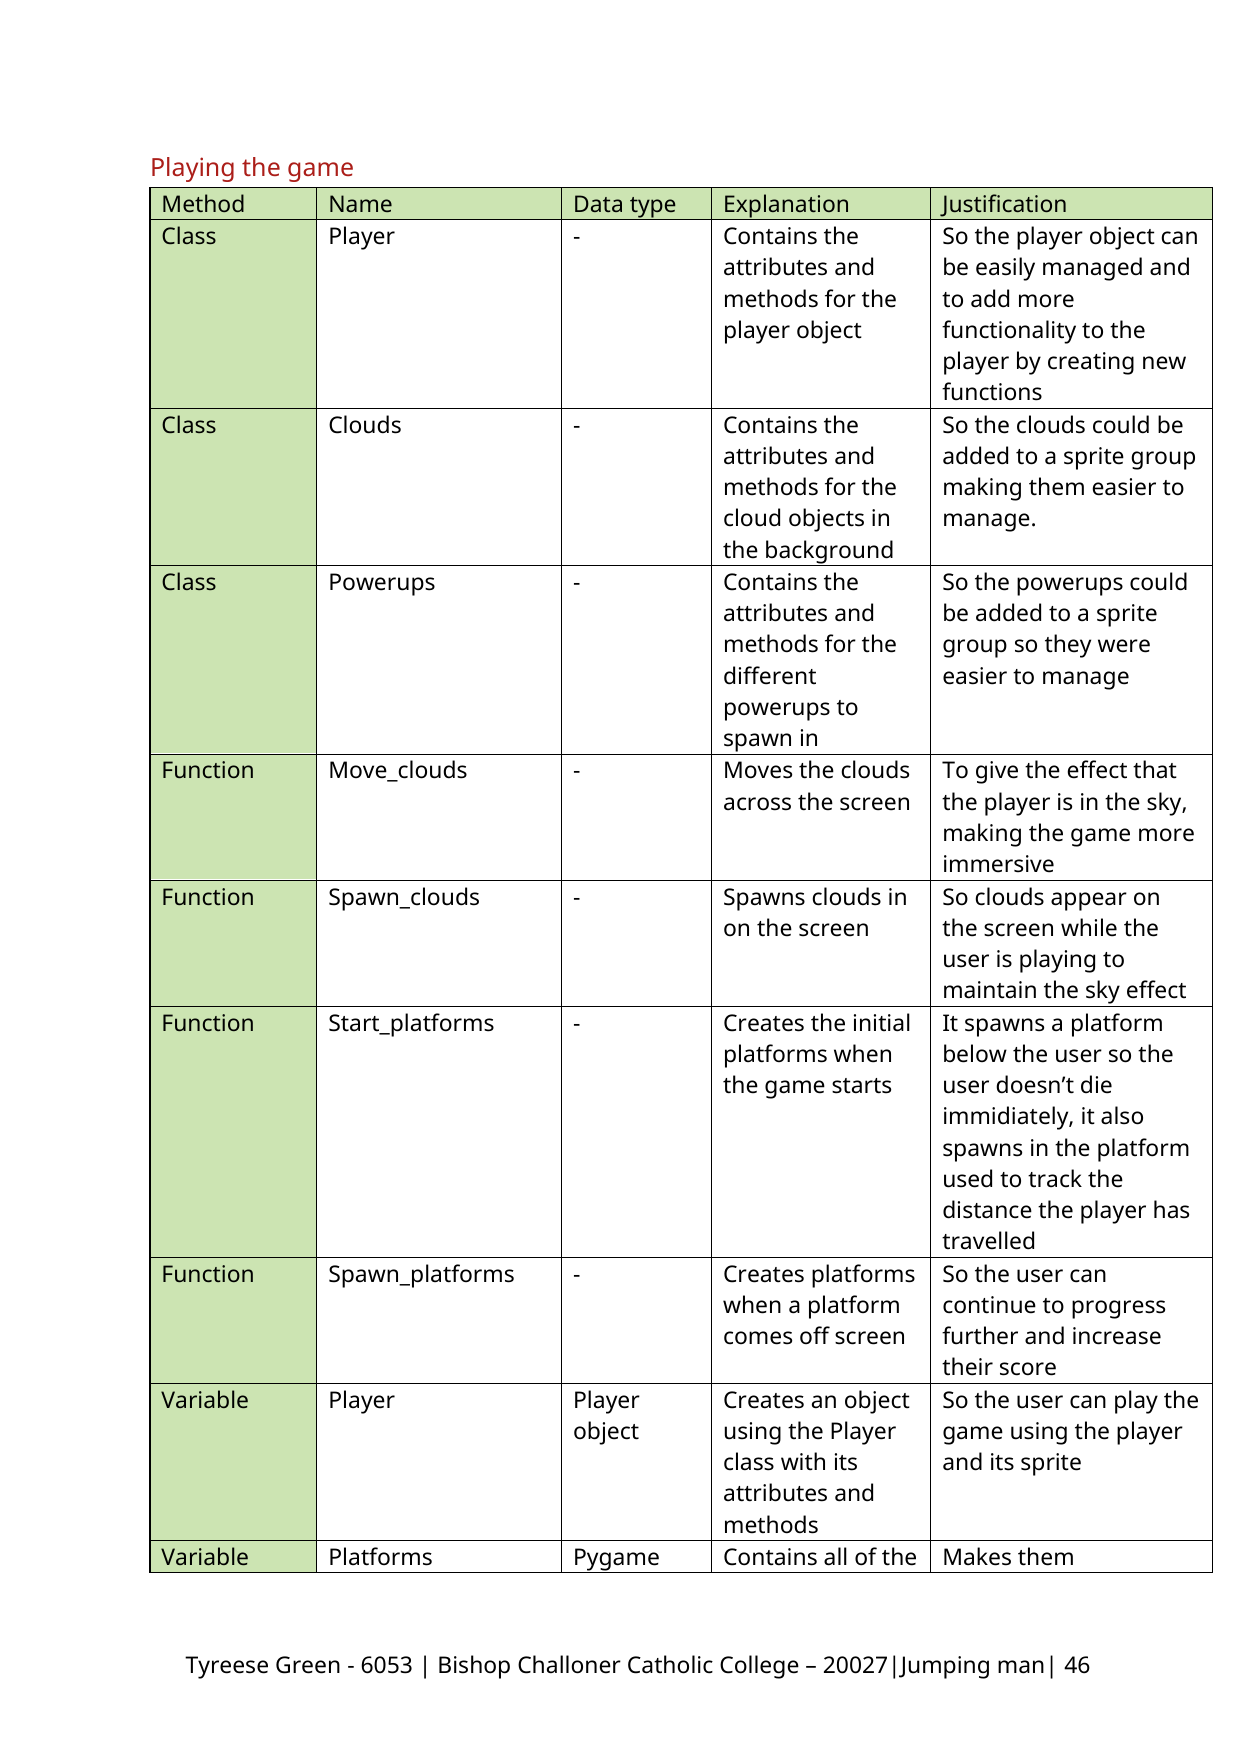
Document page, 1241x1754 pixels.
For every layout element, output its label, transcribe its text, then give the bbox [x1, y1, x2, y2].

table_cell Contains the attributes and methods for the cloud objects in the background [712, 409, 930, 565]
table_cell - [562, 409, 711, 565]
table_cell So the player object can be easily managed and to add more functionality to the player by creating new functions [931, 220, 1212, 408]
table_cell So the clouds could be added to a sprite group making them easier to manage. [931, 409, 1212, 565]
table_cell Platforms [317, 1541, 561, 1572]
table_header Justification [931, 188, 1212, 219]
table_cell Pygame group [562, 1541, 711, 1572]
table_cell Function [151, 1258, 316, 1383]
table_header Data type [562, 188, 711, 219]
table_cell Spawn_platforms [317, 1258, 561, 1383]
table_cell Spawn_clouds [317, 881, 561, 1006]
table_cell Class [151, 566, 316, 753]
table_cell So the user can play the game using the player and its sprite [931, 1384, 1212, 1540]
table_cell Start_platforms [317, 1007, 561, 1257]
table_cell Player object [562, 1384, 711, 1540]
table_cell Class [151, 220, 316, 408]
table_cell Contains the attributes and methods for the different powerups to spawn in [712, 566, 930, 753]
table_cell Moves the clouds across the screen [712, 755, 930, 879]
table_cell Move_clouds [317, 755, 561, 879]
table_cell Player [317, 1384, 561, 1540]
table_cell Powerups [317, 566, 561, 753]
table_cell So the user can continue to progress further and increase their score [931, 1258, 1212, 1383]
table_cell So the powerups could be added to a sprite group so they were easier to manage [931, 566, 1212, 753]
table_cell Function [151, 881, 316, 1006]
table_cell So clouds appear on the screen while the user is playing to maintain the sky effect [931, 881, 1212, 1006]
table_header Explanation [712, 188, 930, 219]
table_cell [931, 1541, 1212, 1572]
table_cell To give the effect that the player is in the sky, making the game more immersive [931, 755, 1212, 879]
table_header Method [151, 188, 316, 219]
table_cell - [562, 566, 711, 753]
table_cell - [562, 755, 711, 879]
table_header Name [317, 188, 561, 219]
table_cell It spawns a platform below the user so the user doesn’t die immidiately, it also spawns in the platform used to track the distance the player has travelled [931, 1007, 1212, 1257]
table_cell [712, 1541, 930, 1572]
table_cell Player [317, 220, 561, 408]
table_cell Spawns clouds in on the screen [712, 881, 930, 1006]
table_cell Variable [151, 1541, 316, 1572]
table_cell Creates an object using the Player class with its attributes and methods [712, 1384, 930, 1540]
table_cell Creates platforms when a platform comes off screen [712, 1258, 930, 1383]
table_cell Function [151, 1007, 316, 1257]
table_cell Clouds [317, 409, 561, 565]
table_cell Creates the initial platforms when the game starts [712, 1007, 930, 1257]
table_cell Variable [151, 1384, 316, 1540]
table_cell - [562, 220, 711, 408]
subtitle Playing the game [150, 150, 1090, 184]
table_cell - [562, 1007, 711, 1257]
table_cell - [562, 881, 711, 1006]
table_cell Contains the attributes and methods for the player object [712, 220, 930, 408]
table_cell Function [151, 755, 316, 879]
table_cell - [562, 1258, 711, 1383]
table_cell Class [151, 409, 316, 565]
